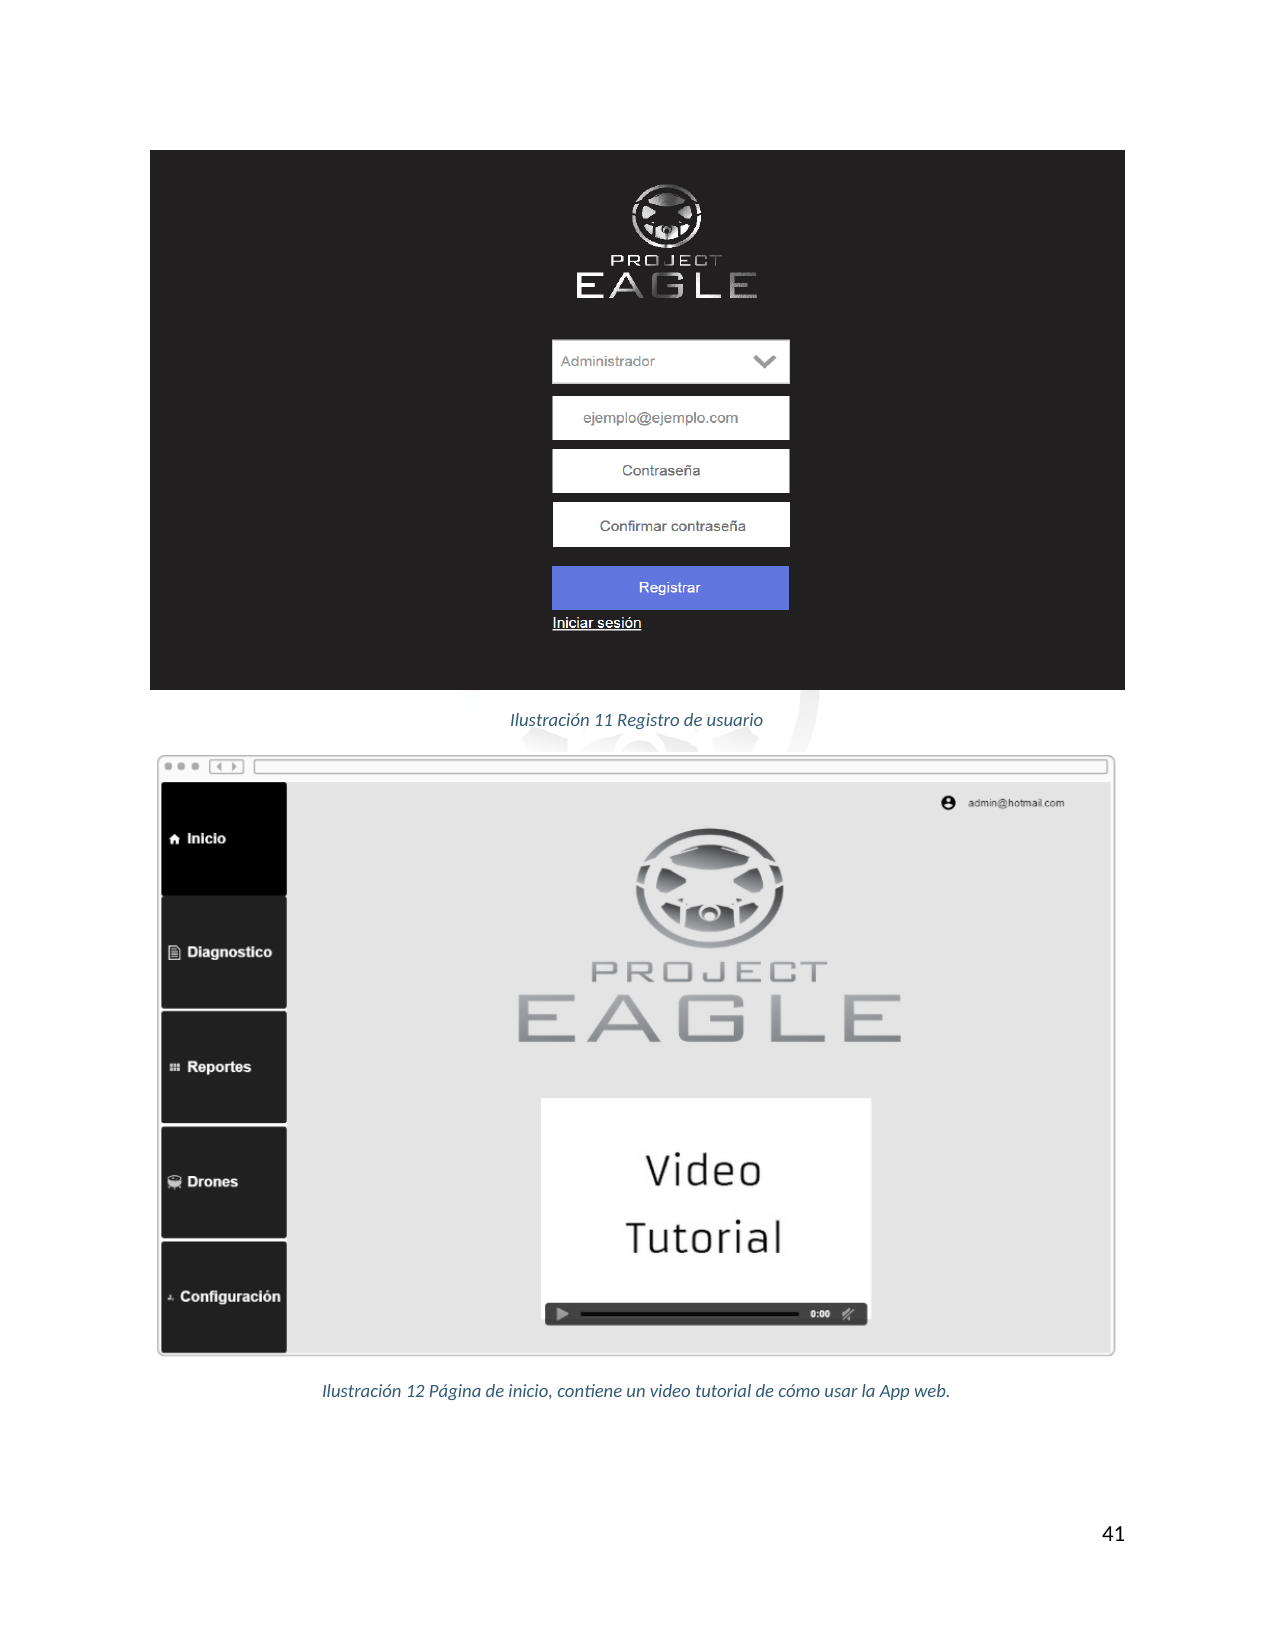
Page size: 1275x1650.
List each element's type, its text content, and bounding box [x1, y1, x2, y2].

text Ilustración 12 Página de inicio, contiene un video tutorial de cómo usar la App web. [150, 1379, 1125, 1402]
picture [150, 752, 1125, 1361]
text Ilustración 11 Registro de usuario [150, 708, 1125, 731]
picture [150, 150, 1125, 690]
